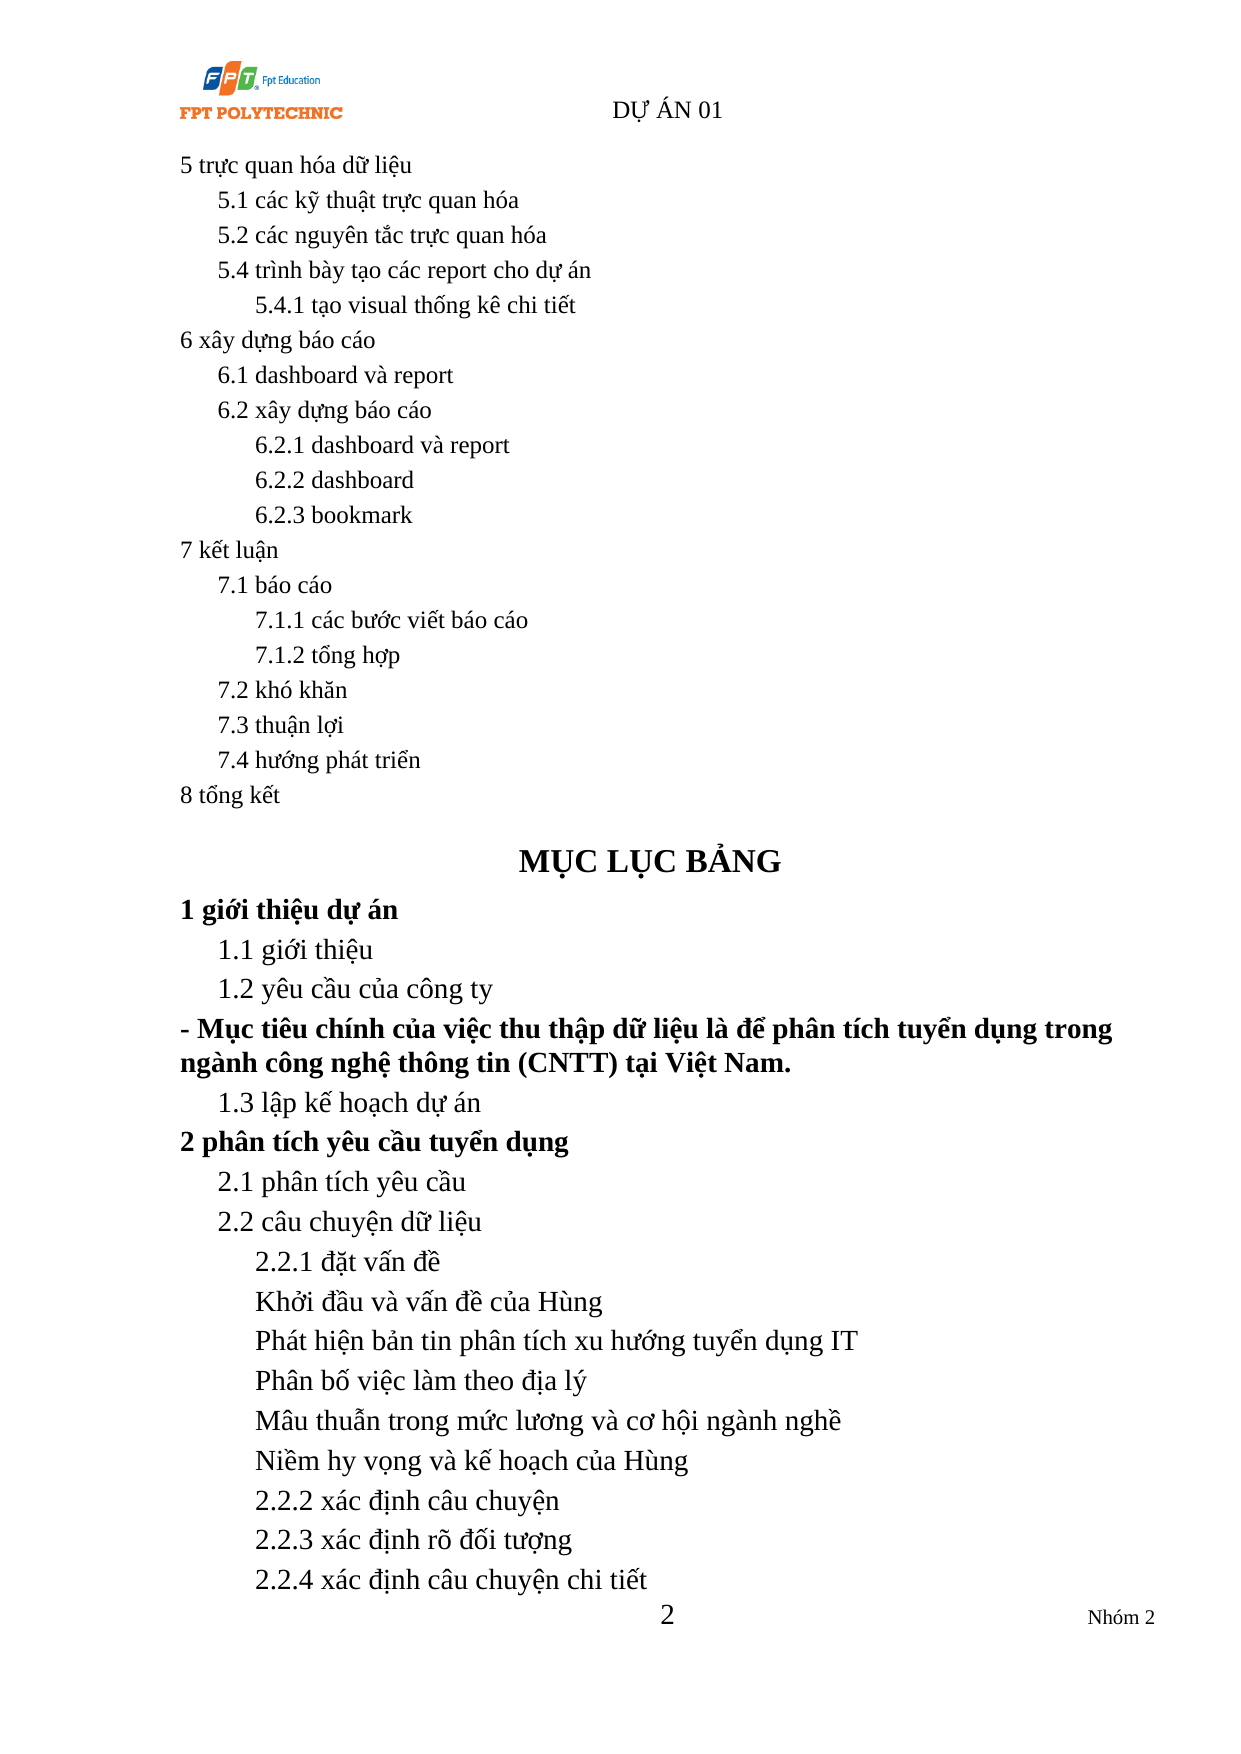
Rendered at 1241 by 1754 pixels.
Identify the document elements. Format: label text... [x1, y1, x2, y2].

picture [180, 61, 344, 119]
text MỤC LỤC BẢNG [180, 842, 1120, 880]
